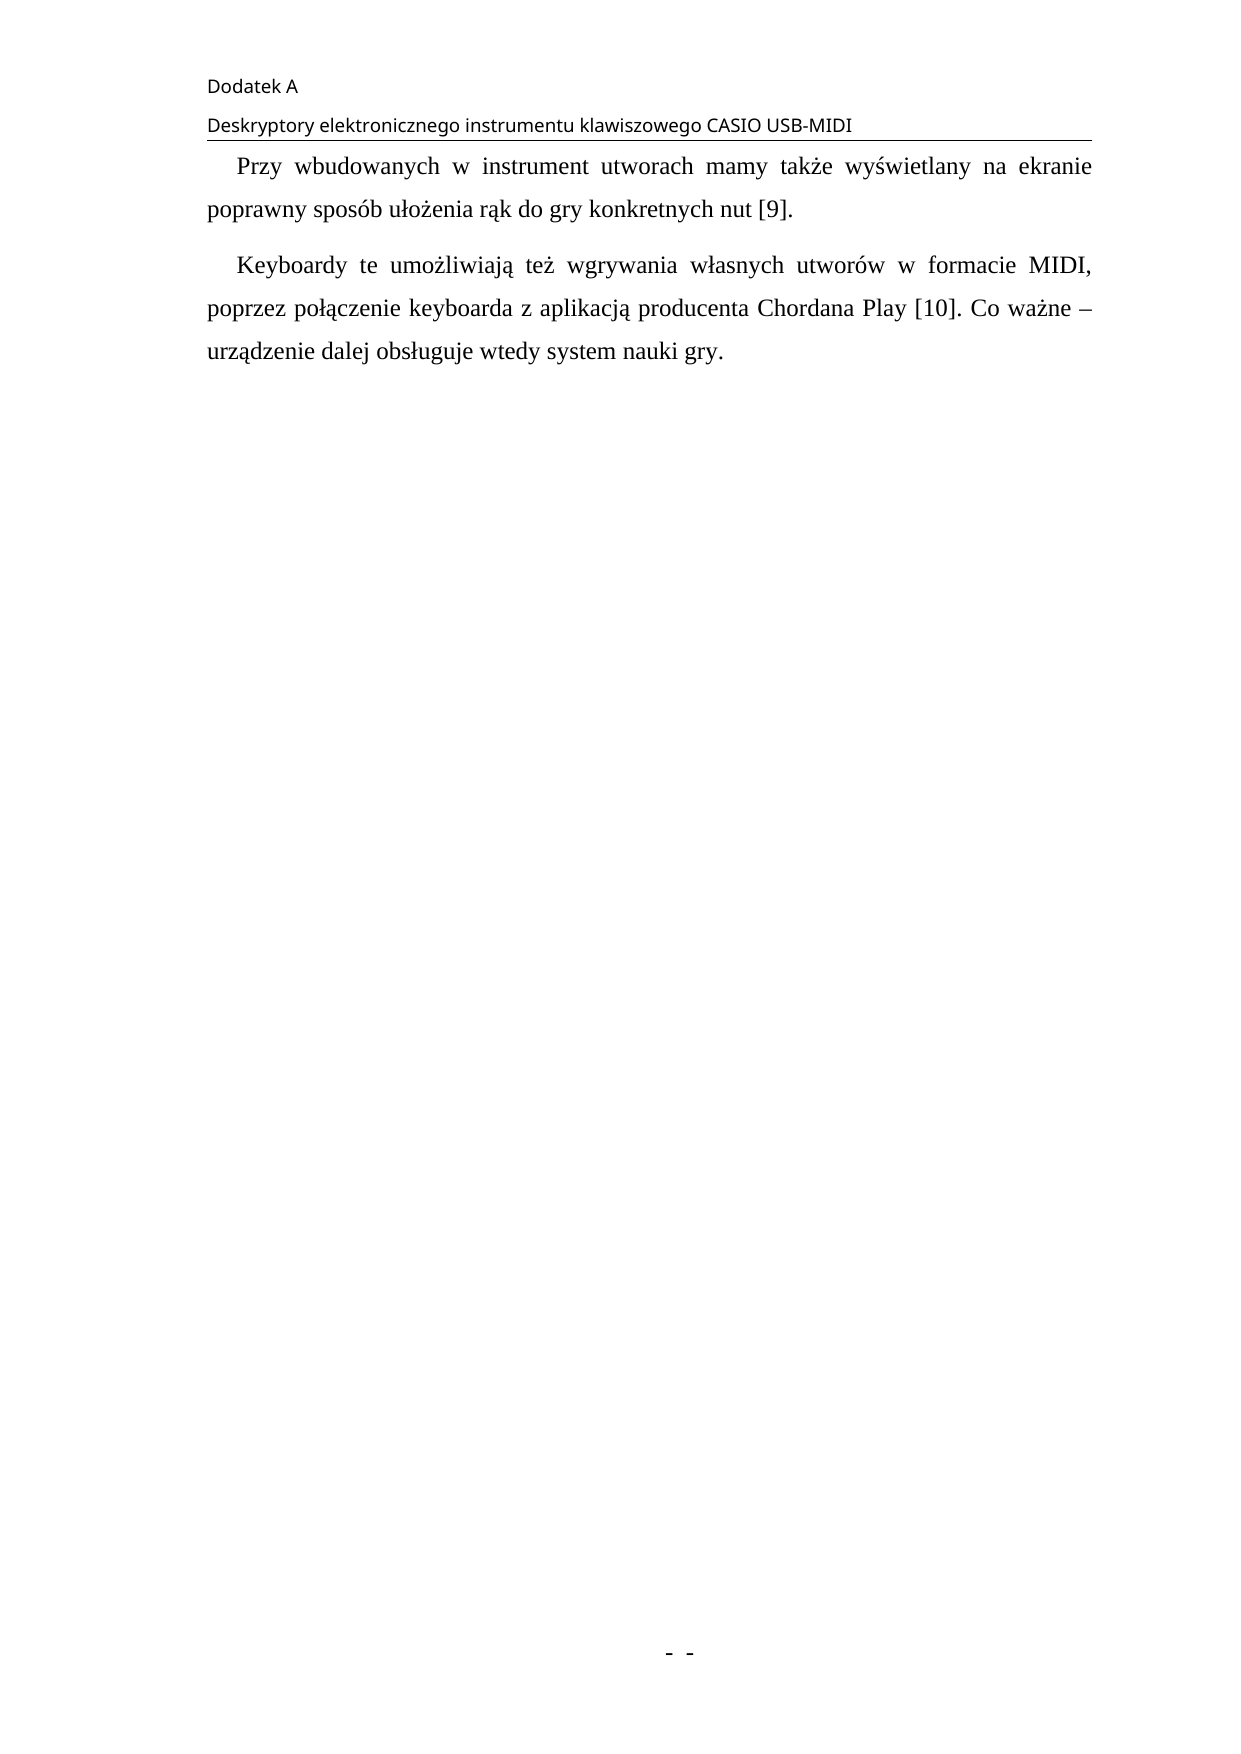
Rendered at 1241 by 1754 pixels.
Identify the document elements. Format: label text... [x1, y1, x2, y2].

text Przy wbudowanych w instrument utworach mamy także wyświetlany na ekranie poprawny sposób ułożenia rąk do gry konkretnych nut [9]. [207, 151, 1092, 223]
text Keyboardy te umożliwiają też wgrywania własnych utworów w formacie MIDI, poprzez połączenie keyboarda z aplikacją producenta Chordana Play [10]. Co ważne – urządzenie dalej obsługuje wtedy system nauki gry. [207, 250, 1092, 365]
